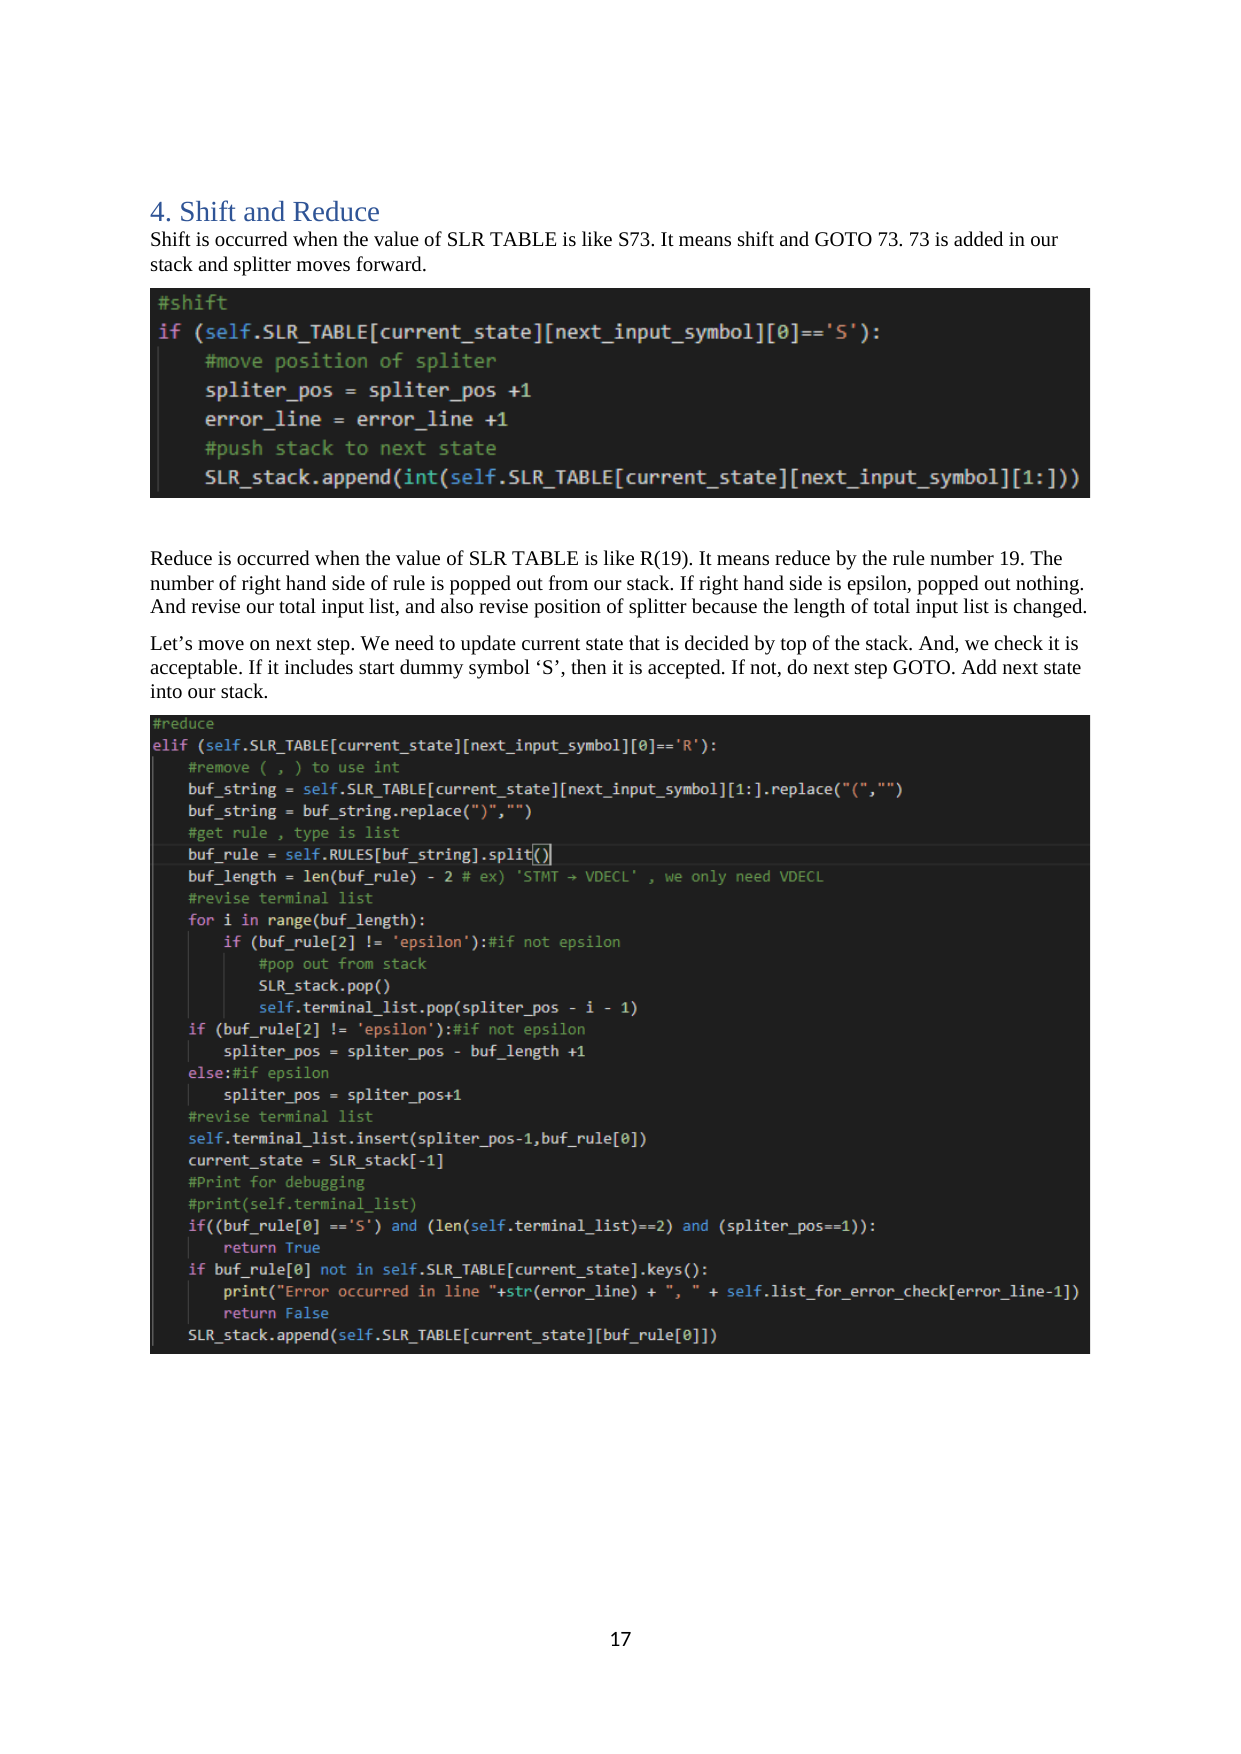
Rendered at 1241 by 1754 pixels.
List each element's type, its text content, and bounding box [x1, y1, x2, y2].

text Reduce is occurred when the value of SLR TABLE is like R(19). It means reduce by the rule number 19. The number of right hand side of rule is popped out from our stack. If right hand side is epsilon, popped out nothing. And revise our total input list, and also revise position of splitter because the length of total input list is changed. [150, 546, 1090, 618]
text Let’s move on next step. We need to update current state that is decided by top of the stack. And, we check it is acceptable. If it includes start dummy symbol ‘S’, then it is accepted. If not, do next step GOTO. Add next state into our stack. [150, 631, 1090, 703]
picture [150, 288, 1091, 498]
picture [150, 715, 1091, 1354]
text Shift is occurred when the value of SLR TABLE is like S73. It means shift and GOTO 73. 73 is added in our stack and splitter moves forward. [150, 227, 1090, 276]
subtitle 4. Shift and Reduce [150, 194, 1090, 227]
